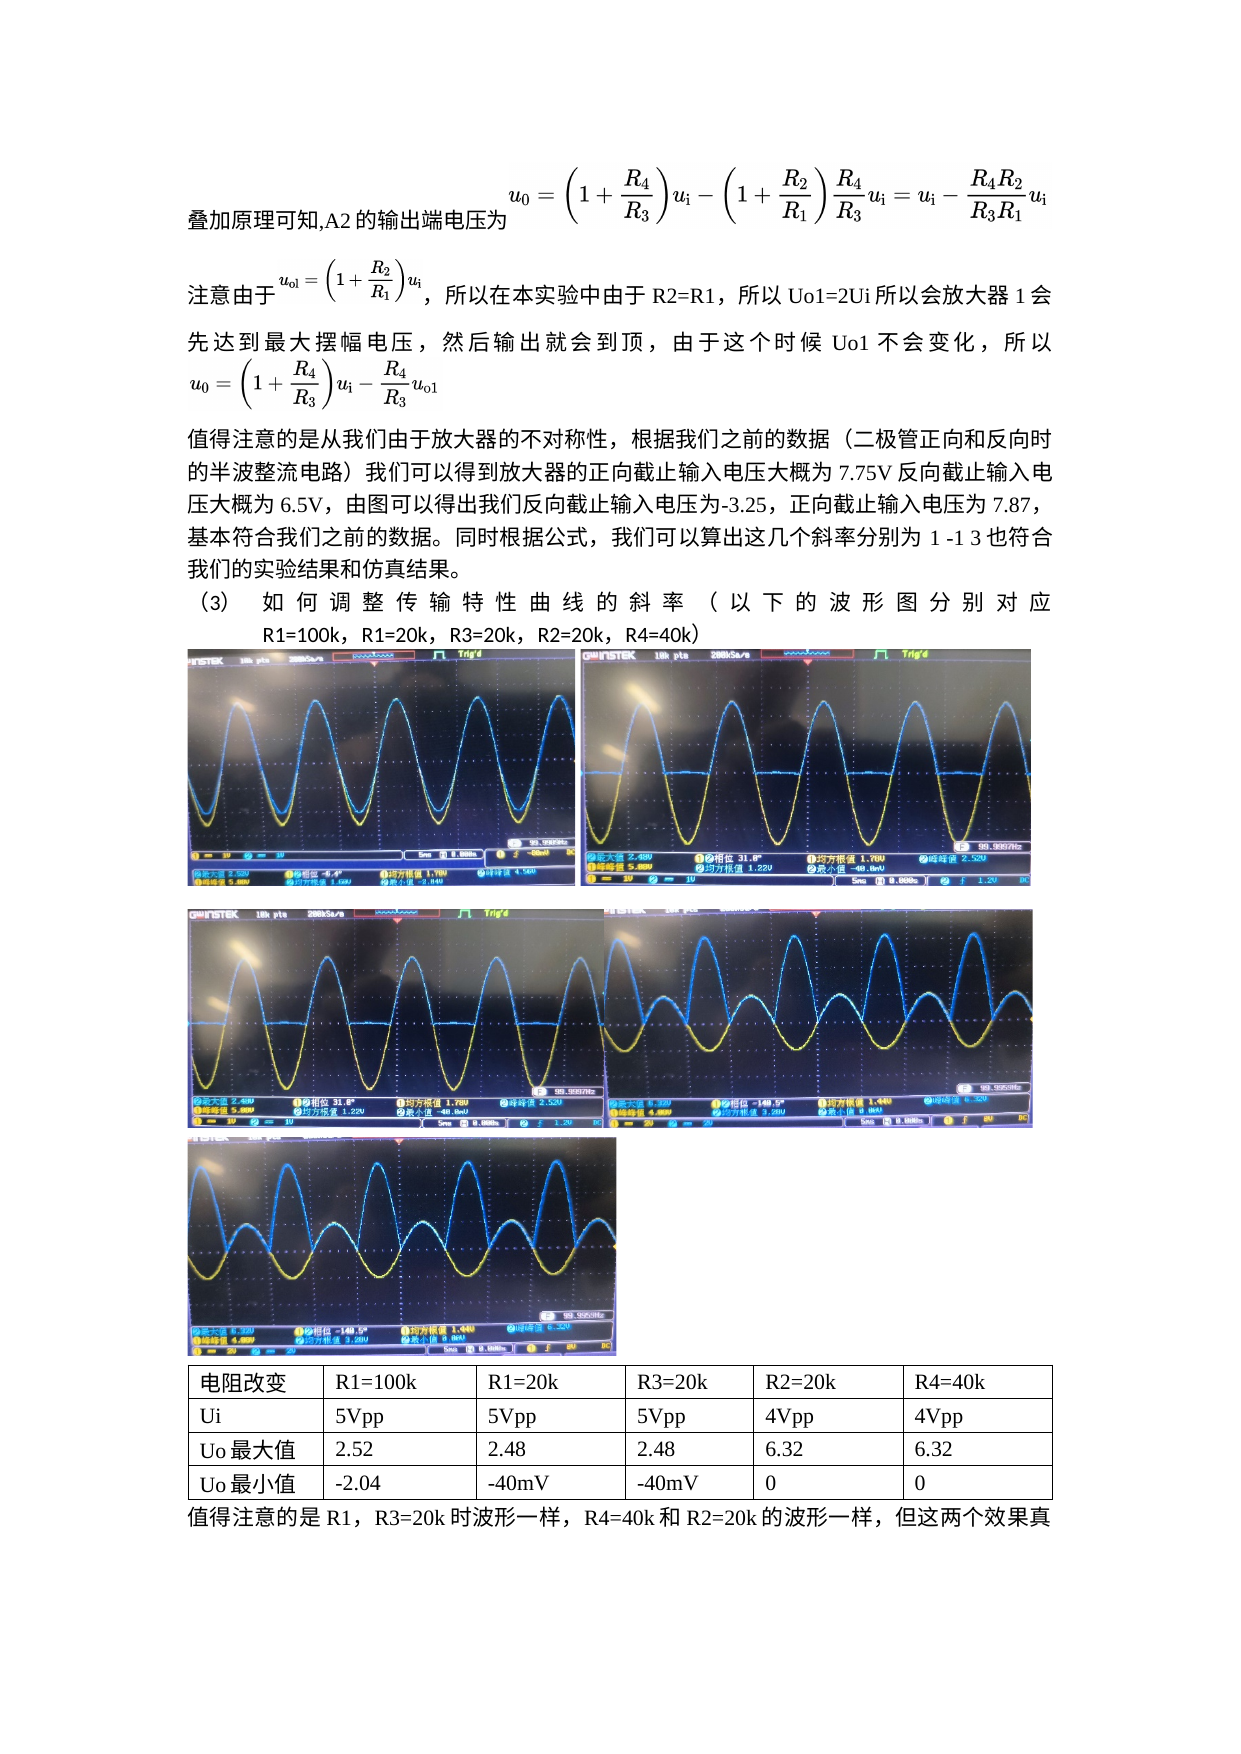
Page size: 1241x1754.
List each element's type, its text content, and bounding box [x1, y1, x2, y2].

picture [580, 649, 1031, 886]
picture [187, 649, 575, 886]
table_cell Uo最小值 [189, 1466, 323, 1499]
picture [187, 1137, 617, 1356]
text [187, 162, 1053, 259]
table_cell 5Vpp [324, 1399, 476, 1432]
table_cell -40mV [626, 1466, 753, 1499]
table_header R1=20k [477, 1366, 625, 1398]
table_header R1=100k [324, 1366, 476, 1398]
text 值得注意的是从我们由于放大器的不对称性，根据我们之前的数据（二极管正向和反向时的半波整流电路）我们可以得到放大器的正向截止输入电压大概为7.75V反向截止输入电压大概为6.5V，由图可以得出我们反向截止输入电压为-3.25，正向截止输入电压为7.87，基本符合我们之前的数据。同时根据公式，我们可以算出这几个斜率分别为1 -1 3也符合我们的实验结果和仿真结果。 [187, 422, 1053, 584]
table_cell 4Vpp [904, 1399, 1052, 1432]
table_cell 5Vpp [477, 1399, 625, 1432]
table_cell 0 [754, 1466, 903, 1499]
table_cell 6.32 [754, 1433, 903, 1465]
picture [277, 259, 423, 304]
list 如何调整传输特性曲线的斜率（以下的波形图分别对应R1=100k，R1=20k，R3=20k，R2=20k，R4=40k） [187, 584, 1053, 649]
table_cell 6.32 [904, 1433, 1052, 1465]
picture [508, 162, 1053, 229]
table_cell 5Vpp [626, 1399, 753, 1432]
text 注意由于，所以在本实验中由于R2=R1，所以Uo1=2Ui所以会放大器1会先达到最大摆幅电压，然后输出就会到顶，由于这个时候Uo1不会变化，所以 [187, 259, 1053, 422]
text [187, 1500, 1053, 1532]
table_cell Uo最大值 [189, 1433, 323, 1465]
picture [187, 909, 1033, 1128]
table_header R3=20k [626, 1366, 753, 1398]
table_header R2=20k [754, 1366, 903, 1398]
table_cell Ui [189, 1399, 323, 1432]
table_cell 4Vpp [754, 1399, 903, 1432]
table_cell 2.52 [324, 1433, 476, 1465]
table_header R4=40k [904, 1366, 1052, 1398]
table_header 电阻改变 [189, 1366, 323, 1398]
table_cell -2.04 [324, 1466, 476, 1499]
table_cell 2.48 [626, 1433, 753, 1465]
table_cell -40mV [477, 1466, 625, 1499]
picture [187, 357, 443, 411]
table_cell 2.48 [477, 1433, 625, 1465]
table_cell 0 [904, 1466, 1052, 1499]
